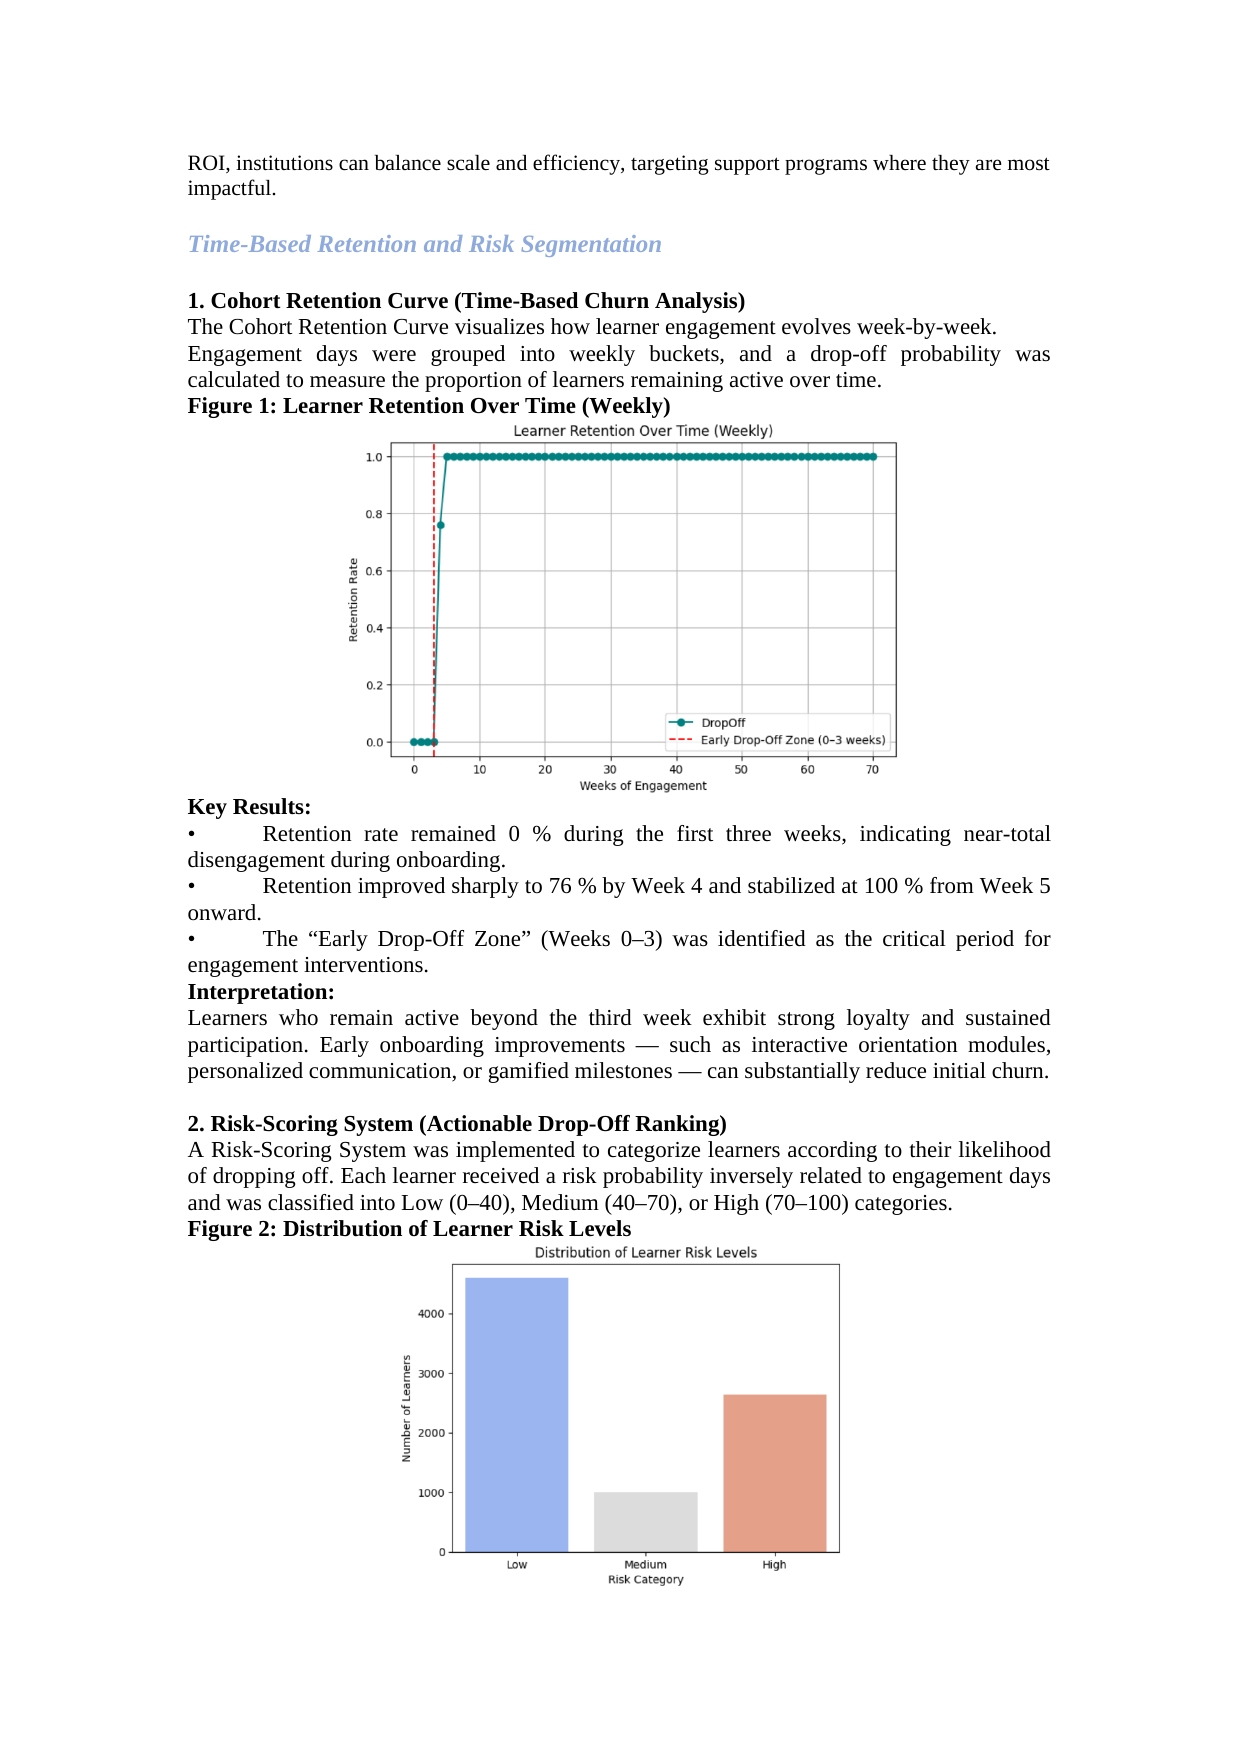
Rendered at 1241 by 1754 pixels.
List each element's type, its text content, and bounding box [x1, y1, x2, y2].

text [187, 150, 1053, 200]
picture [396, 1241, 844, 1590]
text 2. Risk-Scoring System (Actionable Drop-Off Ranking) [187, 1110, 1053, 1136]
text The Cohort Retention Curve visualizes how learner engagement evolves week-by-week. [187, 313, 1053, 340]
text Figure 2: Distribution of Learner Risk Levels [187, 1215, 1053, 1241]
picture [342, 418, 899, 794]
text 1. Cohort Retention Curve (Time-Based Churn Analysis) [187, 287, 1053, 313]
text Time-Based Retention and Risk Segmentation [187, 229, 1053, 258]
text Key Results: [187, 793, 1053, 820]
text Engagement days were grouped into weekly buckets, and a drop-off probability was calculated to measure the proportion of learners remaining active over time. [187, 340, 1053, 392]
text Figure 1: Learner Retention Over Time (Weekly) [187, 392, 1053, 419]
text Learners who remain active beyond the third week exhibit strong loyalty and sustained participation. Early onboarding improvements — such as interactive orientation modules, personalized communication, or gamified milestones — can substantially reduce initial churn. [187, 1004, 1053, 1083]
text • Retention improved sharply to 76 % by Week 4 and stabilized at 100 % from Week 5 onward. [187, 872, 1053, 925]
text A Risk-Scoring System was implemented to categorize learners according to their likelihood of dropping off. Each learner received a risk probability inversely related to engagement days and was classified into Low (0–40), Medium (40–70), or High (70–100) categories. [187, 1136, 1053, 1215]
text • The “Early Drop-Off Zone” (Weeks 0–3) was identified as the critical period for engagement interventions. [187, 925, 1053, 978]
text Interpretation: [187, 978, 1053, 1004]
text • Retention rate remained 0 % during the first three weeks, indicating near-total disengagement during onboarding. [187, 820, 1053, 872]
